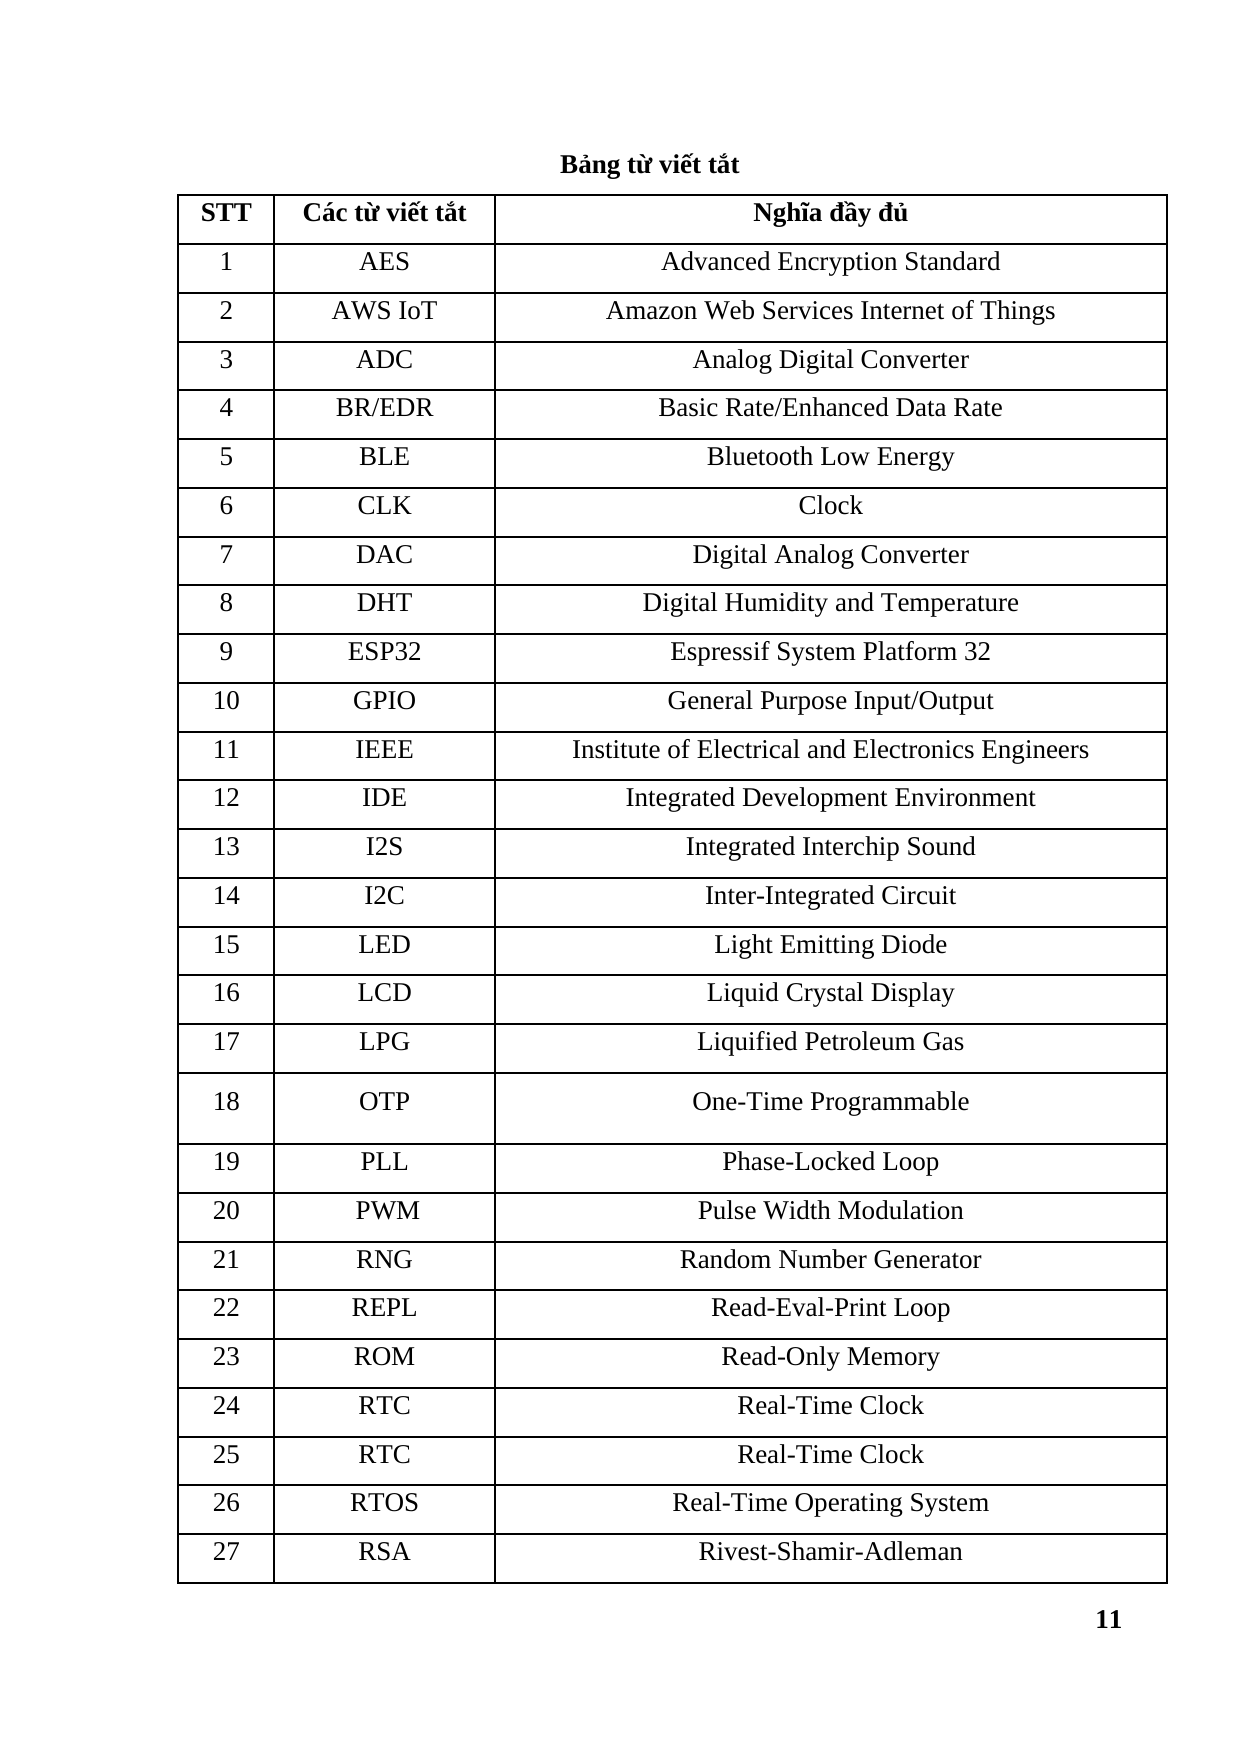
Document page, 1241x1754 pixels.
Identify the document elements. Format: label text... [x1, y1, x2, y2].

table_cell 1 [179, 245, 273, 292]
table_cell Real-Time Clock [496, 1389, 1166, 1436]
table_cell Advanced Encryption Standard [496, 245, 1166, 292]
table_cell 14 [179, 879, 273, 926]
table_header STT [179, 196, 273, 243]
table_cell 7 [179, 538, 273, 584]
table_cell RSA [275, 1535, 494, 1582]
table_cell Digital Analog Converter [496, 538, 1166, 584]
table_cell LCD [275, 976, 494, 1023]
table_cell One-Time Programmable [496, 1074, 1166, 1143]
table_cell Basic Rate/Enhanced Data Rate [496, 391, 1166, 438]
table_cell 20 [179, 1194, 273, 1241]
table_cell IDE [275, 781, 494, 828]
table_cell Rivest-Shamir-Adleman [496, 1535, 1166, 1582]
table_cell Liquified Petroleum Gas [496, 1025, 1166, 1072]
table_cell Institute of Electrical and Electronics Engineers [496, 733, 1166, 779]
table_cell CLK [275, 489, 494, 536]
table_cell Real-Time Operating System [496, 1486, 1166, 1533]
table_cell 18 [179, 1074, 273, 1143]
table_cell AWS IoT [275, 294, 494, 341]
table_cell PWM [275, 1194, 494, 1241]
table_cell OTP [275, 1074, 494, 1143]
table_cell 3 [179, 343, 273, 389]
table_cell Real-Time Clock [496, 1438, 1166, 1484]
table_cell BR/EDR [275, 391, 494, 438]
table_cell 26 [179, 1486, 273, 1533]
table_cell BLE [275, 440, 494, 487]
table_header Nghĩa đầy đủ [496, 196, 1166, 243]
table_cell LPG [275, 1025, 494, 1072]
table_cell Integrated Interchip Sound [496, 830, 1166, 877]
table_cell 19 [179, 1145, 273, 1192]
table_cell 27 [179, 1535, 273, 1582]
table_cell 21 [179, 1243, 273, 1289]
table_cell Random Number Generator [496, 1243, 1166, 1289]
table_cell Analog Digital Converter [496, 343, 1166, 389]
table_cell Pulse Width Modulation [496, 1194, 1166, 1241]
table_cell 23 [179, 1340, 273, 1387]
table_cell 6 [179, 489, 273, 536]
table_cell REPL [275, 1291, 494, 1338]
table_cell Light Emitting Diode [496, 928, 1166, 974]
table_cell 25 [179, 1438, 273, 1484]
table_cell Clock [496, 489, 1166, 536]
table_cell RTOS [275, 1486, 494, 1533]
table_cell ROM [275, 1340, 494, 1387]
table_cell Integrated Development Environment [496, 781, 1166, 828]
table_cell 9 [179, 635, 273, 682]
table_cell 13 [179, 830, 273, 877]
table_cell LED [275, 928, 494, 974]
table_cell RTC [275, 1389, 494, 1436]
table_cell Bluetooth Low Energy [496, 440, 1166, 487]
table_cell Digital Humidity and Temperature [496, 586, 1166, 633]
table_cell 5 [179, 440, 273, 487]
table_cell General Purpose Input/Output [496, 684, 1166, 731]
table_cell 24 [179, 1389, 273, 1436]
table_cell 2 [179, 294, 273, 341]
table_cell 10 [179, 684, 273, 731]
table_cell I2C [275, 879, 494, 926]
table_cell PLL [275, 1145, 494, 1192]
table_cell I2S [275, 830, 494, 877]
table_cell 8 [179, 586, 273, 633]
table_cell 15 [179, 928, 273, 974]
table_cell GPIO [275, 684, 494, 731]
table_cell AES [275, 245, 494, 292]
table_cell ESP32 [275, 635, 494, 682]
table_cell Amazon Web Services Internet of Things [496, 294, 1166, 341]
table_cell ADC [275, 343, 494, 389]
table_cell RTC [275, 1438, 494, 1484]
table_cell Liquid Crystal Display [496, 976, 1166, 1023]
table_cell DAC [275, 538, 494, 584]
table_cell DHT [275, 586, 494, 633]
table_cell RNG [275, 1243, 494, 1289]
table_cell 4 [179, 391, 273, 438]
table_cell Espressif System Platform 32 [496, 635, 1166, 682]
subtitle Bảng từ viết tắt [177, 148, 1122, 179]
table_cell 12 [179, 781, 273, 828]
table_cell 17 [179, 1025, 273, 1072]
table_cell 16 [179, 976, 273, 1023]
table_cell Phase-Locked Loop [496, 1145, 1166, 1192]
table_cell Read-Only Memory [496, 1340, 1166, 1387]
table_cell 22 [179, 1291, 273, 1338]
table_header Các từ viết tắt [275, 196, 494, 243]
table_cell IEEE [275, 733, 494, 779]
table_cell Read-Eval-Print Loop [496, 1291, 1166, 1338]
table_cell 11 [179, 733, 273, 779]
table_cell Inter-Integrated Circuit [496, 879, 1166, 926]
